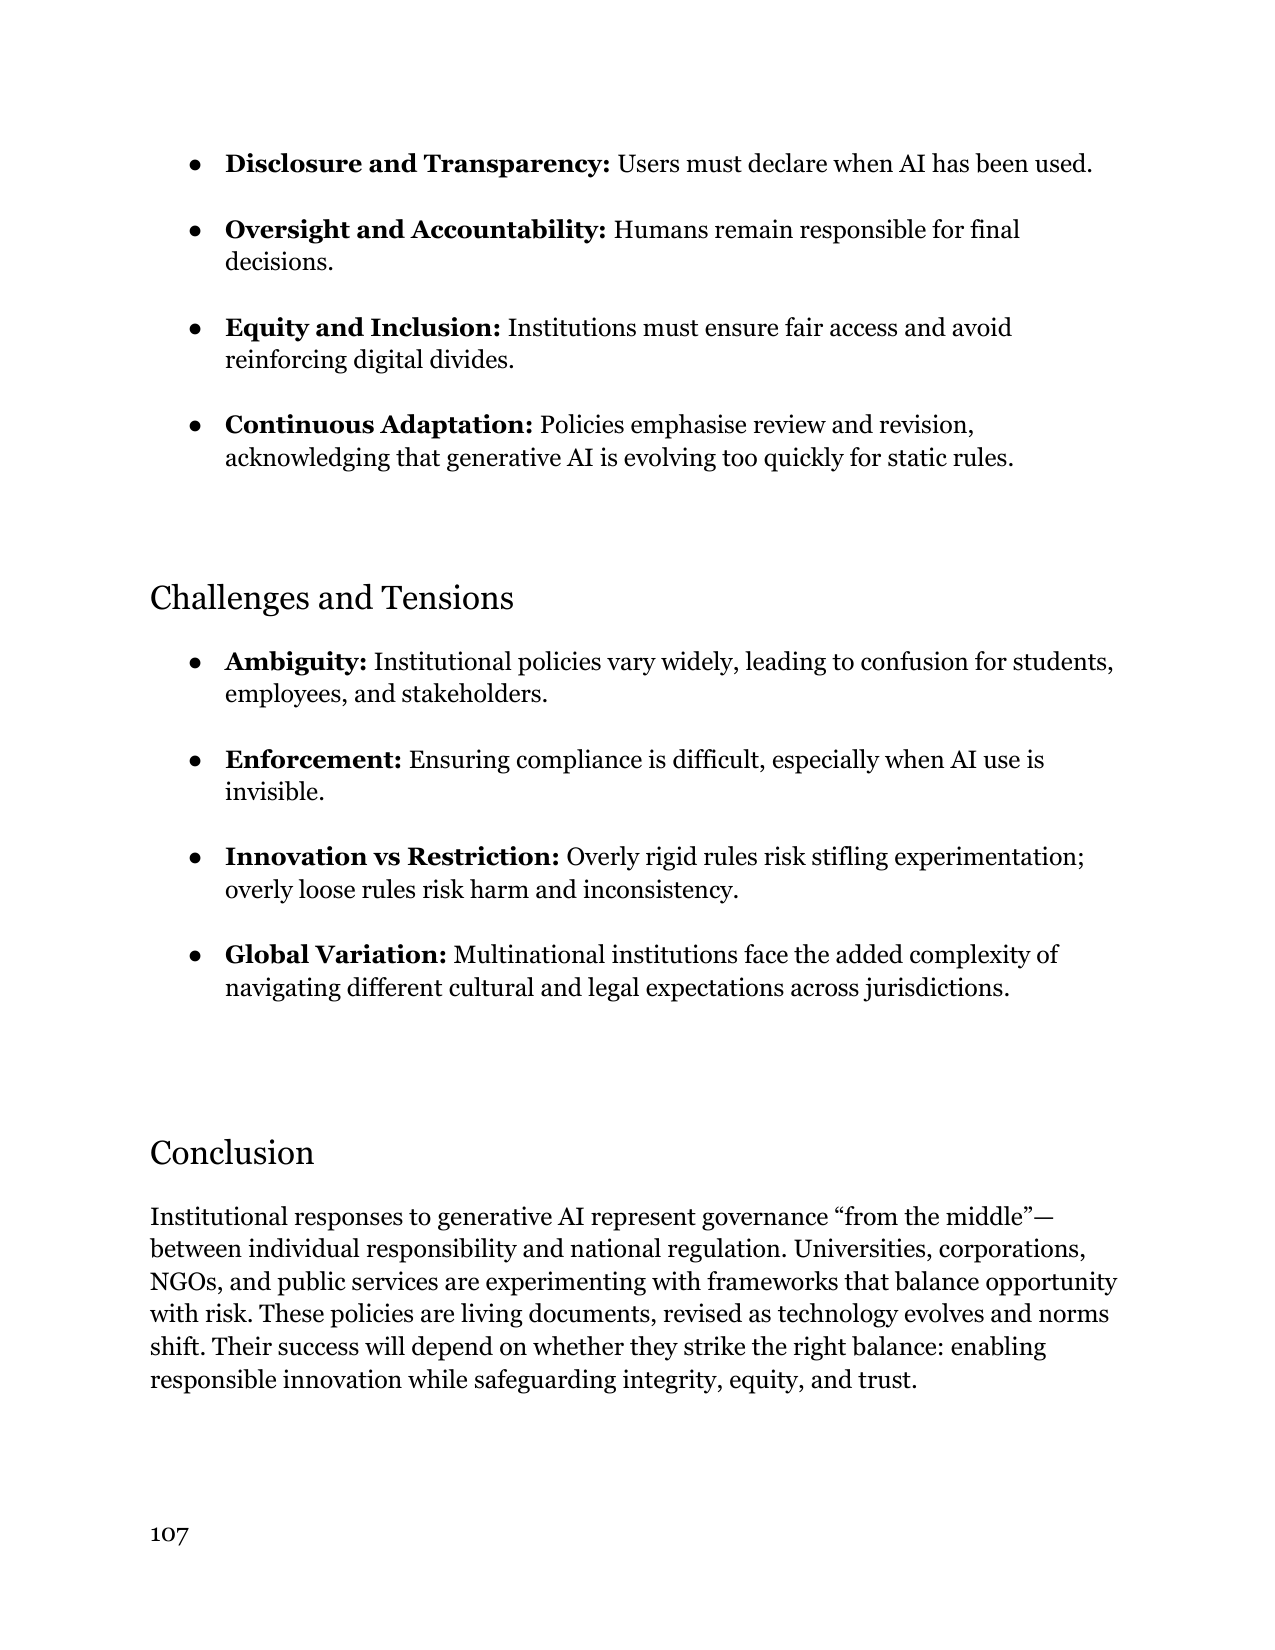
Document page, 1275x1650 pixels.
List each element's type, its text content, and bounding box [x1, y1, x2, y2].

subtitle Challenges and Tensions [150, 579, 1125, 617]
list Equity and Inclusion: Institutions must ensure fair access and avoid reinforcing digital divides. [187, 313, 1125, 407]
list Oversight and Accountability: Humans remain responsible for final decisions. [187, 215, 1125, 309]
list Disclosure and Transparency: Users must declare when AI has been used. [187, 150, 1125, 211]
list Innovation vs Restriction: Overly rigid rules risk stifling experimentation; overly loose rules risk harm and inconsistency. [187, 843, 1125, 937]
list Continuous Adaptation: Policies emphasise review and revision, acknowledging that generative AI is evolving too quickly for static rules. [187, 411, 1125, 504]
list Enforcement: Ensuring compliance is difficult, especially when AI use is invisible. [187, 745, 1125, 839]
subtitle Conclusion [150, 1134, 1125, 1172]
list Global Variation: Multinational institutions face the added complexity of navigating different cultural and legal expectations across jurisdictions. [187, 941, 1125, 1034]
list Ambiguity: Institutional policies vary widely, leading to confusion for students, employees, and stakeholders. [187, 647, 1125, 741]
text Institutional responses to generative AI represent governance “from the middle”—between individual responsibility and national regulation. Universities, corporations, NGOs, and public services are experimenting with frameworks that balance opportunity with risk. These policies are living documents, revised as technology evolves and norms shift. Their success will depend on whether they strike the right balance: enabling responsible innovation while safeguarding integrity, equity, and trust. [150, 1202, 1125, 1394]
